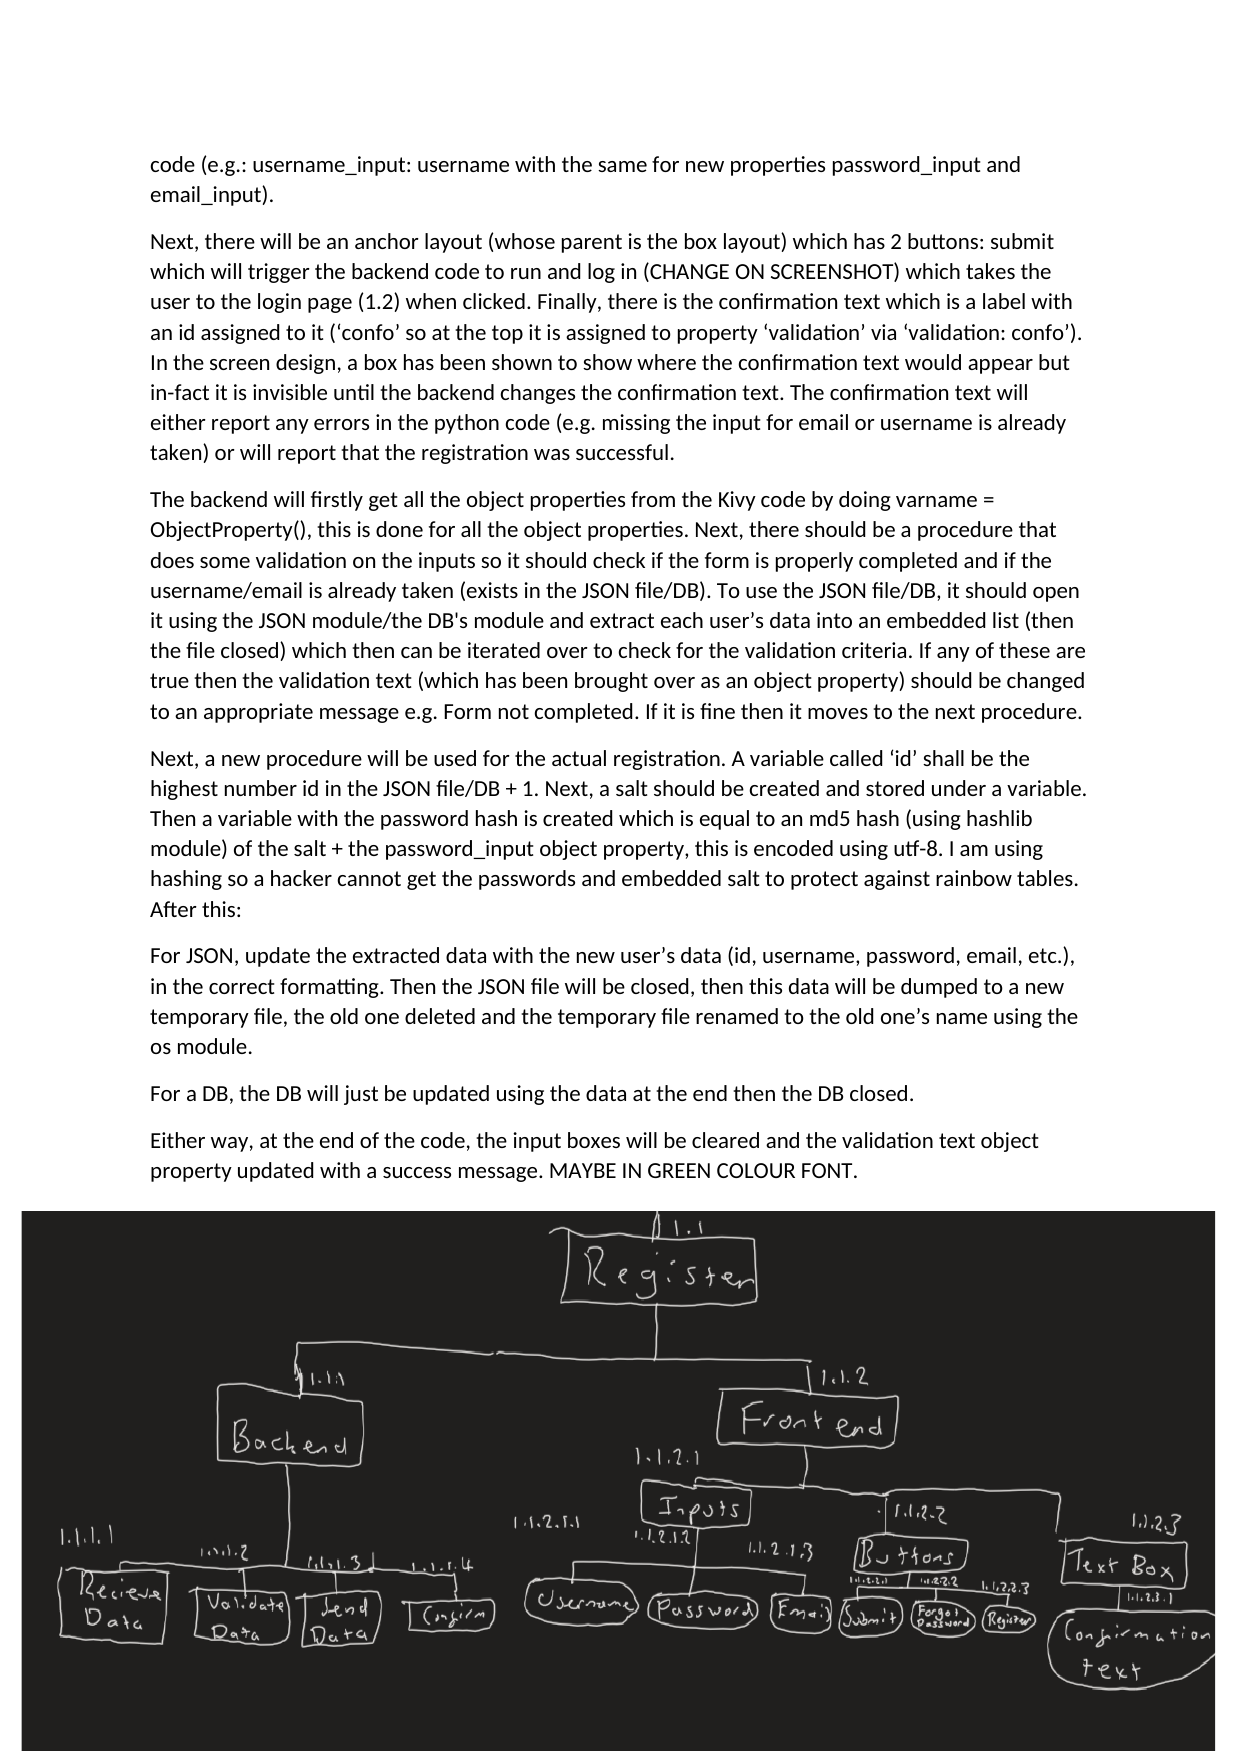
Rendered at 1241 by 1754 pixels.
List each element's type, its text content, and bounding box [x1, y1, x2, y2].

text Next, a new procedure will be used for the actual registration. A variable called ‘id’ shall be the highest number id in the JSON file/DB + 1. Next, a salt should be created and stored under a variable. Then a variable with the password hash is created which is equal to an md5 hash (using hashlib module) of the salt + the password_input object property, this is encoded using utf-8. I am using hashing so a hacker cannot get the passwords and embedded salt to protect against rainbow tables. After this: [150, 744, 1090, 923]
text Next, there will be an anchor layout (whose parent is the box layout) which has 2 buttons: submit which will trigger the backend code to run and log in (CHANGE ON SCREENSHOT) which takes the user to the login page (1.2) when clicked. Finally, there is the confirmation text which is a label with an id assigned to it (‘confo’ so at the top it is assigned to property ‘validation’ via ‘validation: confo’). In the screen design, a box has been shown to show where the confirmation text would appear but in-fact it is invisible until the backend changes the confirmation text. The confirmation text will either report any errors in the python code (e.g. missing the input for email or username is already taken) or will report that the registration was successful. [150, 227, 1090, 467]
text For a DB, the DB will just be updated using the data at the end then the DB closed. [150, 1079, 1090, 1107]
text Either way, at the end of the code, the input boxes will be cleared and the validation text object property updated with a success message. MAYBE IN GREEN COLOUR FONT. [150, 1126, 1090, 1184]
text The backend will firstly get all the object properties from the Kivy code by doing varname = ObjectProperty(), this is done for all the object properties. Next, there should be a procedure that does some validation on the inputs so it should check if the form is properly completed and if the username/email is already taken (exists in the JSON file/DB). To use the JSON file/DB, it should open it using the JSON module/the DB's module and extract each user’s data into an embedded list (then the file closed) which then can be iterated over to check for the validation criteria. If any of these are true then the validation text (which has been brought over as an object property) should be changed to an appropriate message e.g. Form not completed. If it is fine then it moves to the next procedure. [150, 485, 1090, 725]
text For JSON, update the extracted data with the new user’s data (id, username, password, email, etc.), in the correct formatting. Then the JSON file will be closed, then this data will be dumped to a new temporary file, the old one deleted and the temporary file renamed to the old one’s name using the os module. [150, 942, 1090, 1060]
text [150, 150, 1090, 208]
picture [21, 1211, 1214, 1751]
